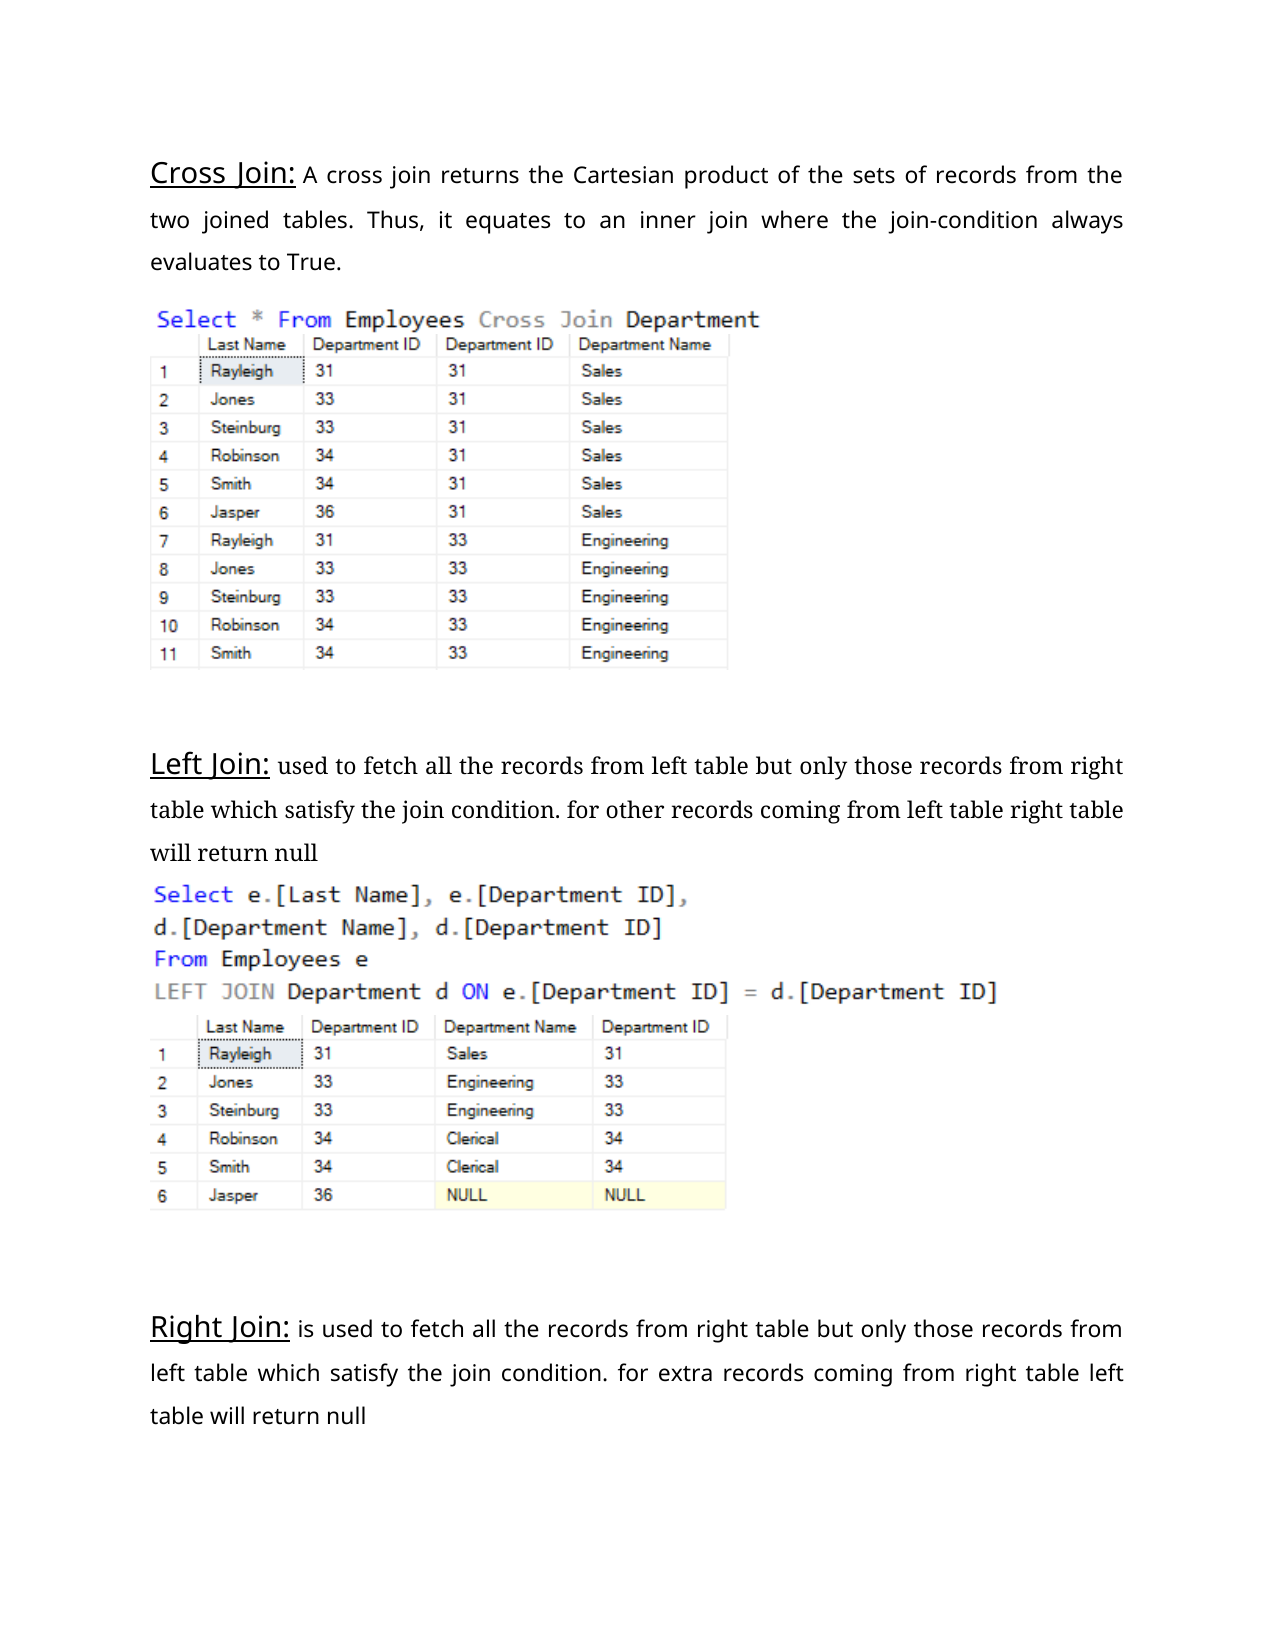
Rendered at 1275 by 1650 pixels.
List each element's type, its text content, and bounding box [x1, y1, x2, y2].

text Cross Join: A cross join returns the Cartesian product of the sets of records from the two joined tables. Thus, it equates to an inner join where the join-condition always evaluates to True. [150, 150, 1125, 277]
picture [150, 882, 1004, 1220]
text Right Join: is used to fetch all the records from right table but only those records from left table which satisfy the join condition. for extra records coming from right table left table will return null [150, 1303, 1125, 1431]
text Left Join: used to fetch all the records from left table but only those records from right table which satisfy the join condition. for other records coming from left table right table will return null [150, 741, 1125, 868]
picture [150, 306, 768, 670]
